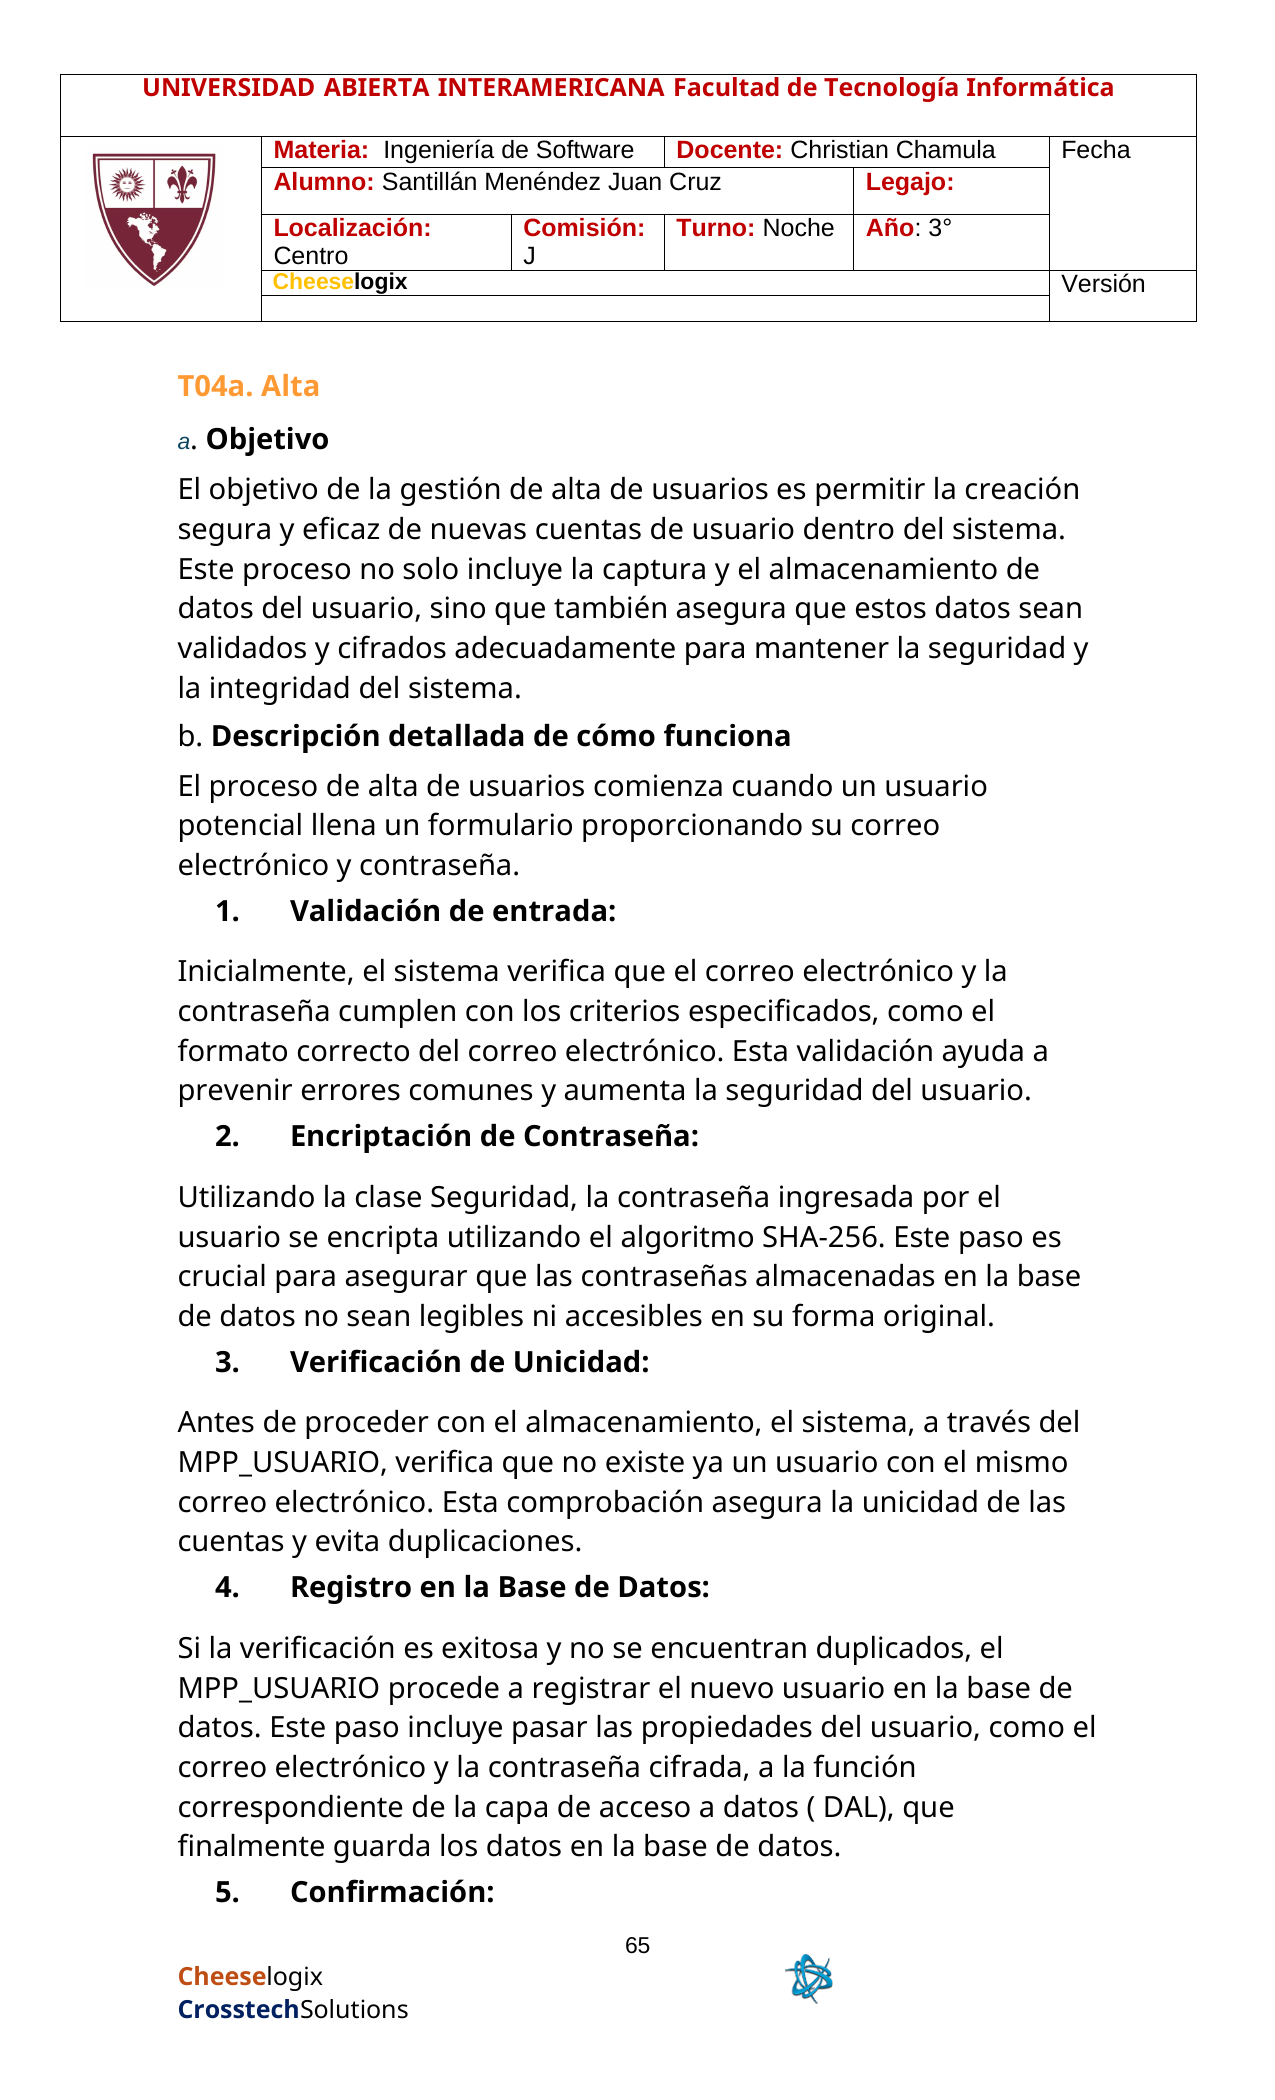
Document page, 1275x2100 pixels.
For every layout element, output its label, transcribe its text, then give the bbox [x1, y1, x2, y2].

subtitle b. Descripción detallada de cómo funciona [177, 715, 1098, 755]
picture [805, 1972, 817, 1984]
picture [82, 145, 225, 288]
subtitle T04a. Alta [177, 365, 1098, 404]
list Validación de entrada: [215, 890, 1098, 930]
text Antes de proceder con el almacenamiento, el sistema, a través del MPP_USUARIO, verifica que no existe ya un usuario con el mismo correo electrónico. Esta comprobación asegura la unicidad de las cuentas y evita duplicaciones. [177, 1402, 1098, 1560]
text Si la verificación es exitosa y no se encuentran duplicados, el MPP_USUARIO procede a registrar el nuevo usuario en la base de datos. Este paso incluye pasar las propiedades del usuario, como el correo electrónico y la contraseña cifrada, a la función correspondiente de la capa de acceso a datos ( DAL), que finalmente guarda los datos en la base de datos. [177, 1627, 1098, 1865]
text El objetivo de la gestión de alta de usuarios es permitir la creación segura y eficaz de nuevas cuentas de usuario dentro del sistema. Este proceso no solo incluye la captura y el almacenamiento de datos del usuario, sino que también asegura que estos datos sean validados y cifrados adecuadamente para mantener la seguridad y la integridad del sistema. [177, 468, 1098, 707]
subtitle a. Objetivo [177, 419, 1098, 458]
list Encriptación de Contraseña: [215, 1116, 1098, 1155]
list Registro en la Base de Datos: [215, 1567, 1098, 1606]
text Utilizando la clase Seguridad, la contraseña ingresada por el usuario se encripta utilizando el algoritmo SHA-256. Este paso es crucial para asegurar que las contraseñas almacenadas en la base de datos no sean legibles ni accesibles en su forma original. [177, 1176, 1098, 1335]
picture [805, 1961, 821, 1972]
picture [809, 1954, 833, 1979]
picture [798, 1971, 804, 1984]
picture [810, 1977, 826, 1991]
text Inicialmente, el sistema verifica que el correo electrónico y la contraseña cumplen con los criterios especificados, como el formato correcto del correo electrónico. Esta validación ayuda a prevenir errores comunes y aumenta la seguridad del usuario. [177, 951, 1098, 1109]
list Verificación de Unicidad: [215, 1341, 1098, 1381]
text El proceso de alta de usuarios comienza cuando un usuario potencial llena un formulario proporcionando su correo electrónico y contraseña. [177, 765, 1098, 884]
picture [784, 1954, 833, 2004]
list Confirmación: [215, 1872, 1098, 1911]
